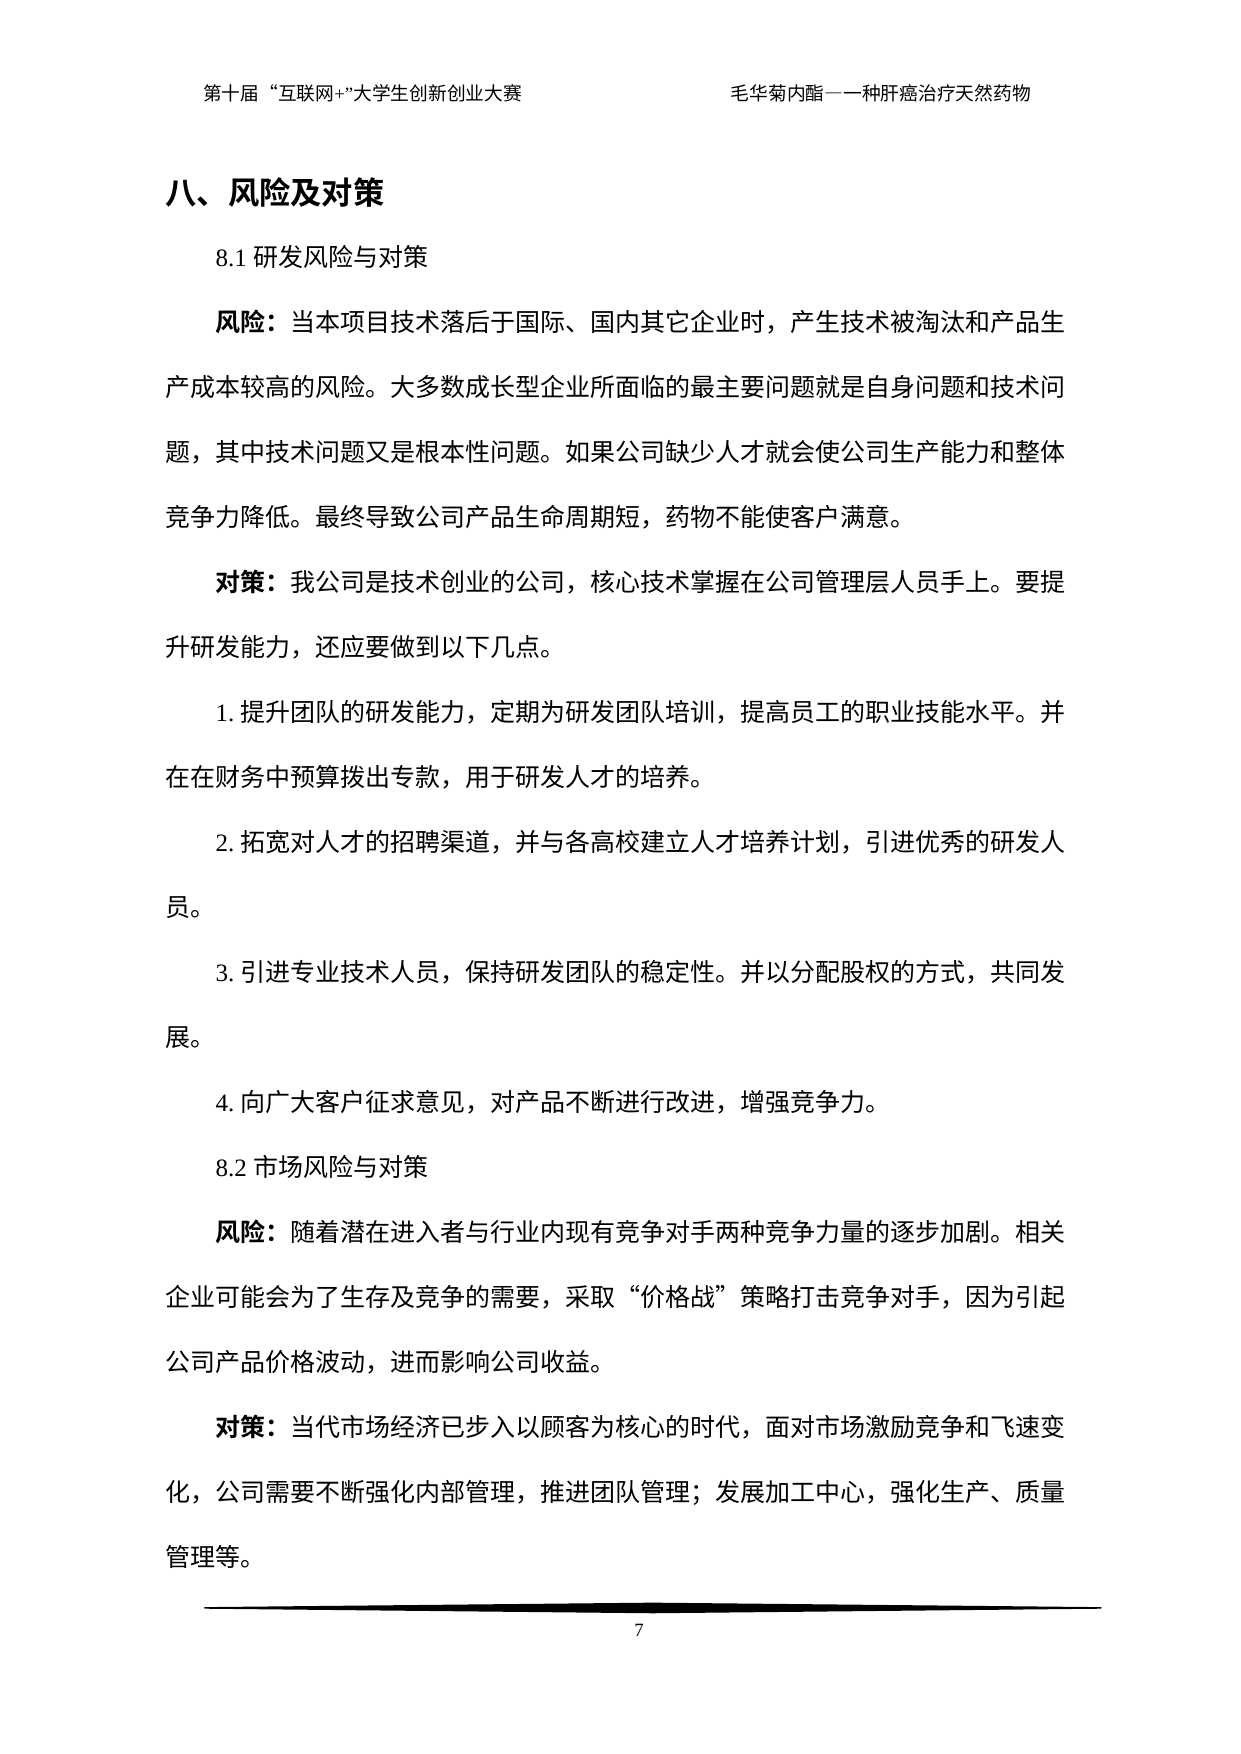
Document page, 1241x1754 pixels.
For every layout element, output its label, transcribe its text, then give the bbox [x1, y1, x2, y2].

text 对策：当代市场经济已步入以顾客为核心的时代，面对市场激励竞争和飞速变化，公司需要不断强化内部管理，推进团队管理；发展加工中心，强化生产、质量管理等。 [165, 1393, 1075, 1588]
list 引进专业技术人员，保持研发团队的稳定性。并以分配股权的方式，共同发展。 [165, 938, 1075, 1068]
list 拓宽对人才的招聘渠道，并与各高校建立人才培养计划，引进优秀的研发人员。 [165, 808, 1075, 938]
text 对策：我公司是技术创业的公司，核心技术掌握在公司管理层人员手上。要提升研发能力，还应要做到以下几点。 [165, 548, 1075, 678]
subtitle 8.2 市场风险与对策 [165, 1133, 1075, 1198]
subtitle 8.1 研发风险与对策 [165, 223, 1075, 288]
text 风险：当本项目技术落后于国际、国内其它企业时，产生技术被淘汰和产品生产成本较高的风险。大多数成长型企业所面临的最主要问题就是自身问题和技术问题，其中技术问题又是根本性问题。如果公司缺少人才就会使公司生产能力和整体竞争力降低。最终导致公司产品生命周期短，药物不能使客户满意。 [165, 288, 1075, 548]
subtitle 八、风险及对策 [165, 158, 1075, 223]
text 风险：随着潜在进入者与行业内现有竞争对手两种竞争力量的逐步加剧。相关企业可能会为了生存及竞争的需要，采取“价格战”策略打击竞争对手，因为引起公司产品价格波动，进而影响公司收益。 [165, 1198, 1075, 1393]
list 向广大客户征求意见，对产品不断进行改进，增强竞争力。 [165, 1068, 1075, 1133]
list 提升团队的研发能力，定期为研发团队培训，提高员工的职业技能水平。并在在财务中预算拨出专款，用于研发人才的培养。 [165, 678, 1075, 808]
